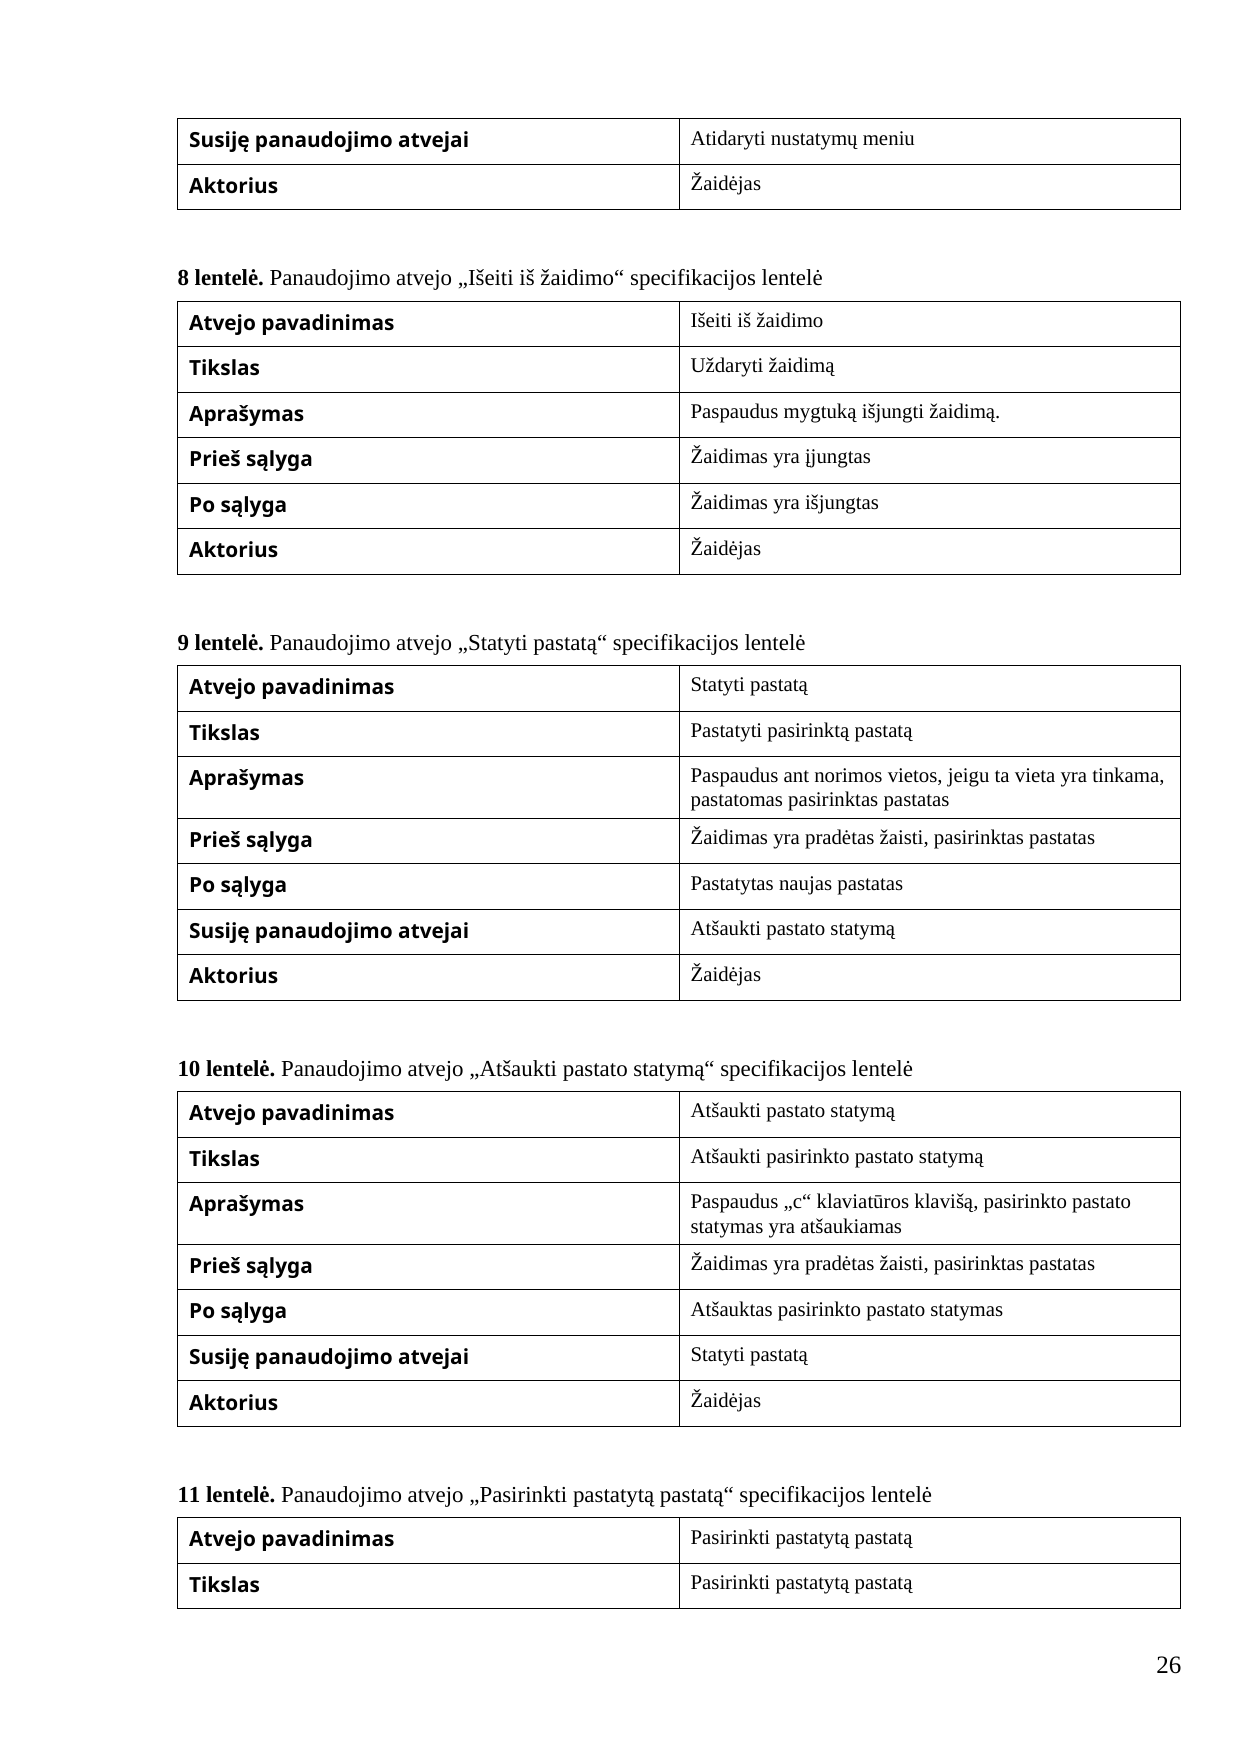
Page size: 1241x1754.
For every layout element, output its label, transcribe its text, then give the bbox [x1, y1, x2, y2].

table_cell Pastatytas naujas pastatas [680, 864, 1180, 909]
table_cell Prieš sąlyga [178, 438, 679, 483]
table_cell Tikslas [178, 1138, 679, 1182]
table_cell Atšauktas pasirinkto pastato statymas [680, 1290, 1180, 1335]
table_cell Žaidimas yra pradėtas žaisti, pasirinktas pastatas [680, 819, 1180, 863]
table_cell Pasirinkti pastatytą pastatą [680, 1564, 1180, 1608]
table_cell Prieš sąlyga [178, 819, 679, 863]
table_cell Žaidimas yra pradėtas žaisti, pasirinktas pastatas [680, 1245, 1180, 1289]
table_cell Po sąlyga [178, 1290, 679, 1335]
table_cell Aktorius [178, 529, 679, 574]
table_cell Atidaryti nustatymų meniu [680, 119, 1180, 164]
table_header Atšaukti pastato statymą [680, 1092, 1180, 1137]
table_header Atvejo pavadinimas [178, 666, 679, 711]
table_header Atvejo pavadinimas [178, 1518, 679, 1563]
table_cell Žaidėjas [680, 955, 1180, 1000]
table_cell Aktorius [178, 1381, 679, 1426]
table_cell Tikslas [178, 347, 679, 392]
table_cell Susiję panaudojimo atvejai [178, 1336, 679, 1380]
table_cell Žaidimas yra išjungtas [680, 484, 1180, 528]
table_cell Susiję panaudojimo atvejai [178, 910, 679, 954]
table_cell Uždaryti žaidimą [680, 347, 1180, 392]
table_cell Aprašymas [178, 1183, 679, 1244]
table_cell Aprašymas [178, 757, 679, 818]
table_header Atvejo pavadinimas [178, 1092, 679, 1137]
table_cell Po sąlyga [178, 484, 679, 528]
table_cell Aktorius [178, 955, 679, 1000]
table_cell Paspaudus mygtuką išjungti žaidimą. [680, 393, 1180, 437]
table_cell Atšaukti pasirinkto pastato statymą [680, 1138, 1180, 1182]
table_cell Po sąlyga [178, 864, 679, 909]
table_cell Susiję panaudojimo atvejai [178, 119, 679, 164]
text 9 lentelė. Panaudojimo atvejo „Statyti pastatą“ specifikacijos lentelė [177, 628, 1181, 655]
table_cell Tikslas [178, 1564, 679, 1608]
table_cell Paspaudus „c“ klaviatūros klavišą, pasirinkto pastato statymas yra atšaukiamas [680, 1183, 1180, 1244]
table_cell Atšaukti pastato statymą [680, 910, 1180, 954]
table_cell Žaidimas yra įjungtas [680, 438, 1180, 483]
table_cell Tikslas [178, 712, 679, 756]
table_cell Statyti pastatą [680, 1336, 1180, 1380]
table_cell Žaidėjas [680, 165, 1180, 209]
table_header Atvejo pavadinimas [178, 302, 679, 346]
table_cell Pastatyti pasirinktą pastatą [680, 712, 1180, 756]
table_cell Prieš sąlyga [178, 1245, 679, 1289]
table_cell Paspaudus ant norimos vietos, jeigu ta vieta yra tinkama, pastatomas pasirinktas pastatas [680, 757, 1180, 818]
table_header Statyti pastatą [680, 666, 1180, 711]
table_cell Aprašymas [178, 393, 679, 437]
table_cell Žaidėjas [680, 1381, 1180, 1426]
text 8 lentelė. Panaudojimo atvejo „Išeiti iš žaidimo“ specifikacijos lentelė [177, 264, 1181, 290]
text 11 lentelė. Panaudojimo atvejo „Pasirinkti pastatytą pastatą“ specifikacijos lentelė [177, 1481, 1181, 1507]
text 10 lentelė. Panaudojimo atvejo „Atšaukti pastato statymą“ specifikacijos lentelė [177, 1055, 1181, 1081]
table_cell Žaidėjas [680, 529, 1180, 574]
table_cell Aktorius [178, 165, 679, 209]
table_header Išeiti iš žaidimo [680, 302, 1180, 346]
table_header Pasirinkti pastatytą pastatą [680, 1518, 1180, 1563]
